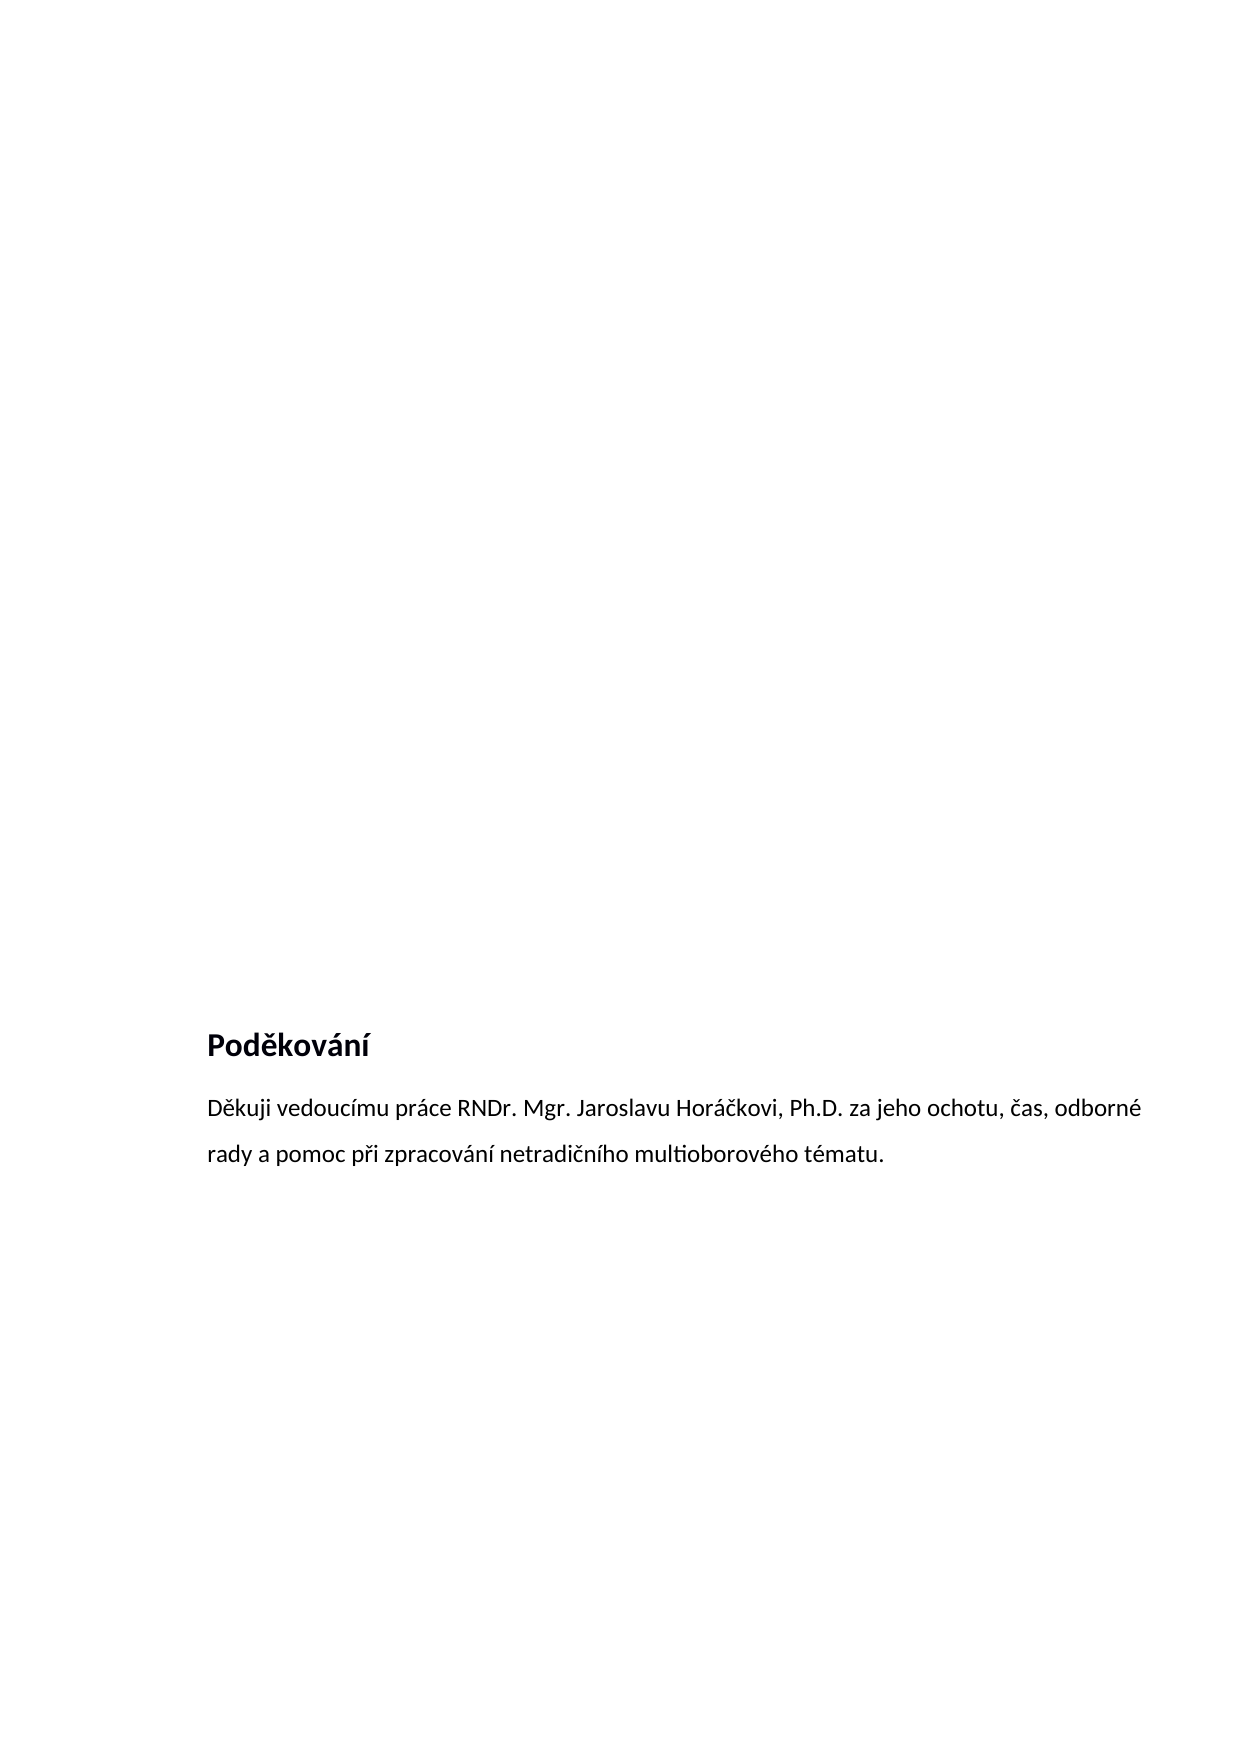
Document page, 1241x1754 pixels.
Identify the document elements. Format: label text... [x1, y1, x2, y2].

text Děkuji vedoucímu práce RNDr. Mgr. Jaroslavu Horáčkovi, Ph.D. za jeho ochotu, čas, odborné rady a pomoc při zpracování netradičního multioborového tématu. [207, 1092, 1163, 1168]
text Poděkování [207, 1024, 1163, 1065]
